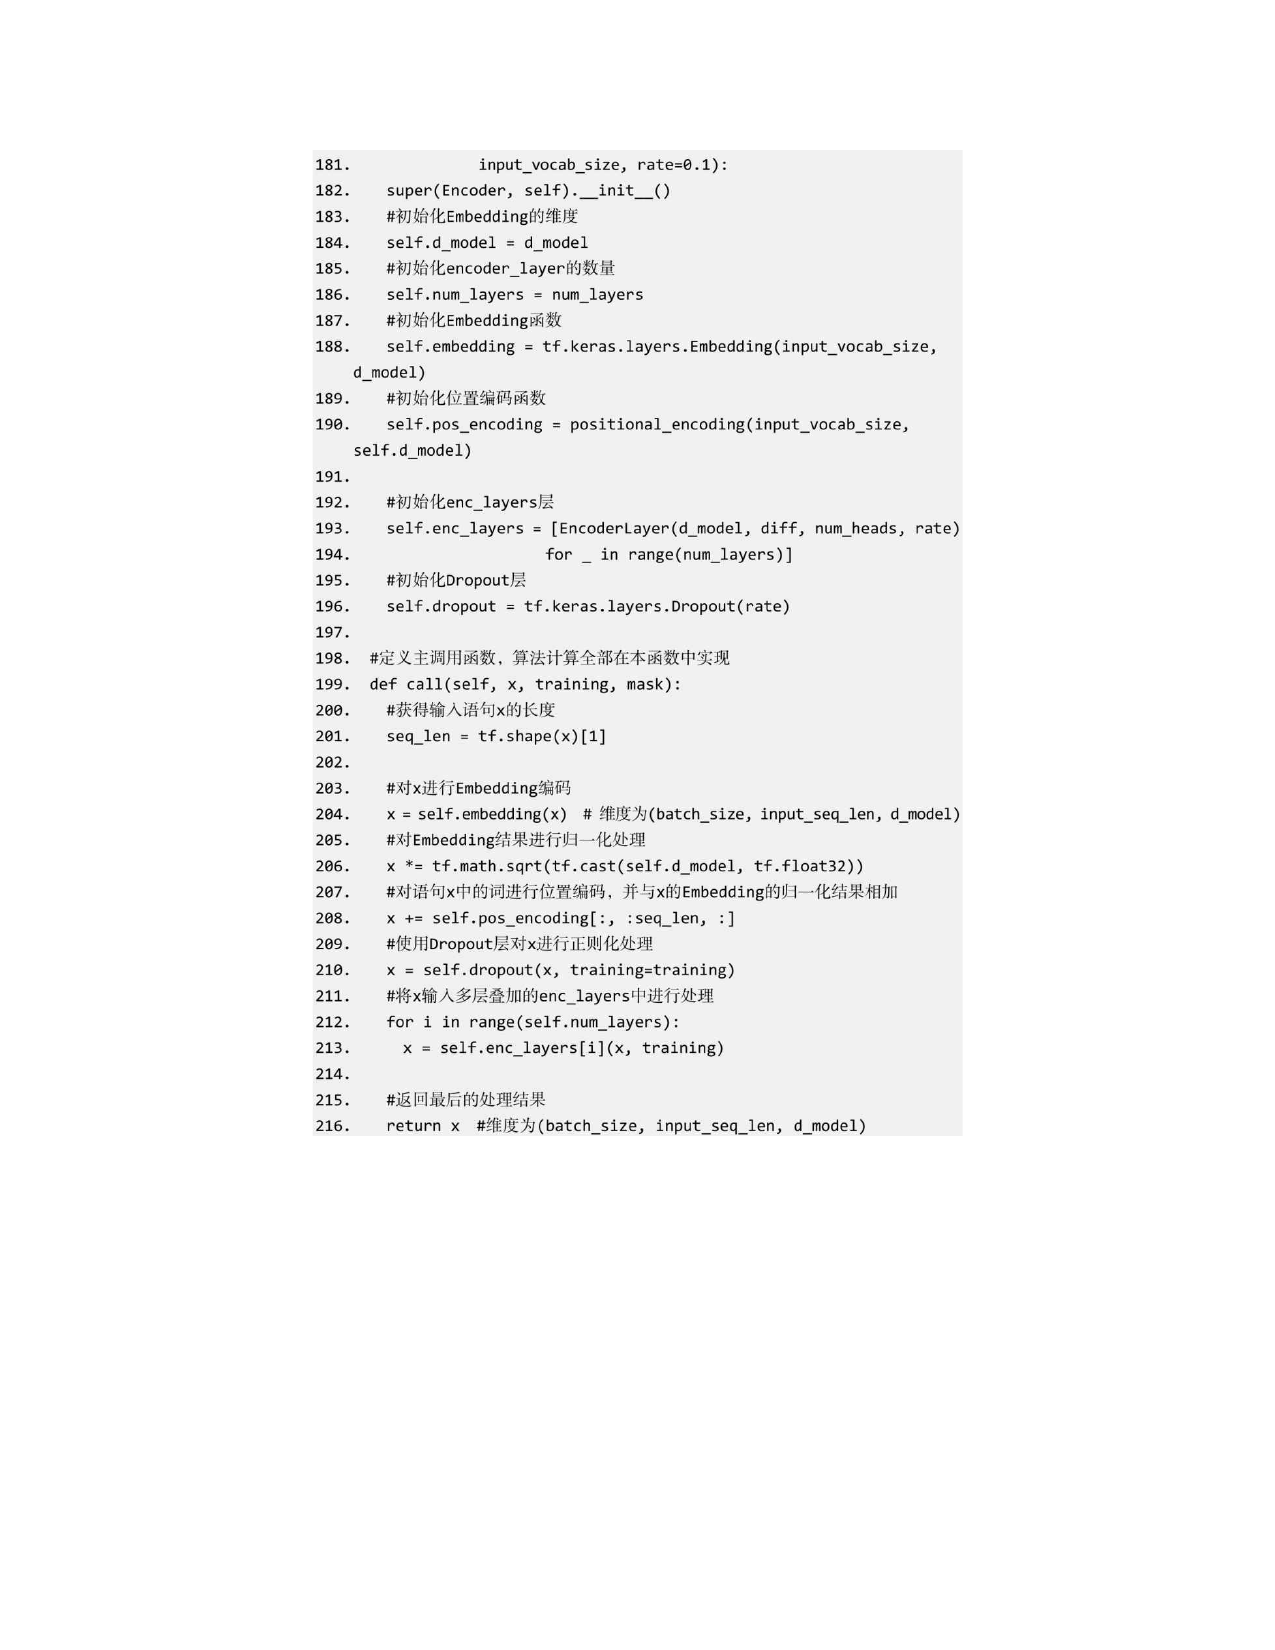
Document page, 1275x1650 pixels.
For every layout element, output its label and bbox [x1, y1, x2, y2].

picture [312, 150, 963, 1136]
